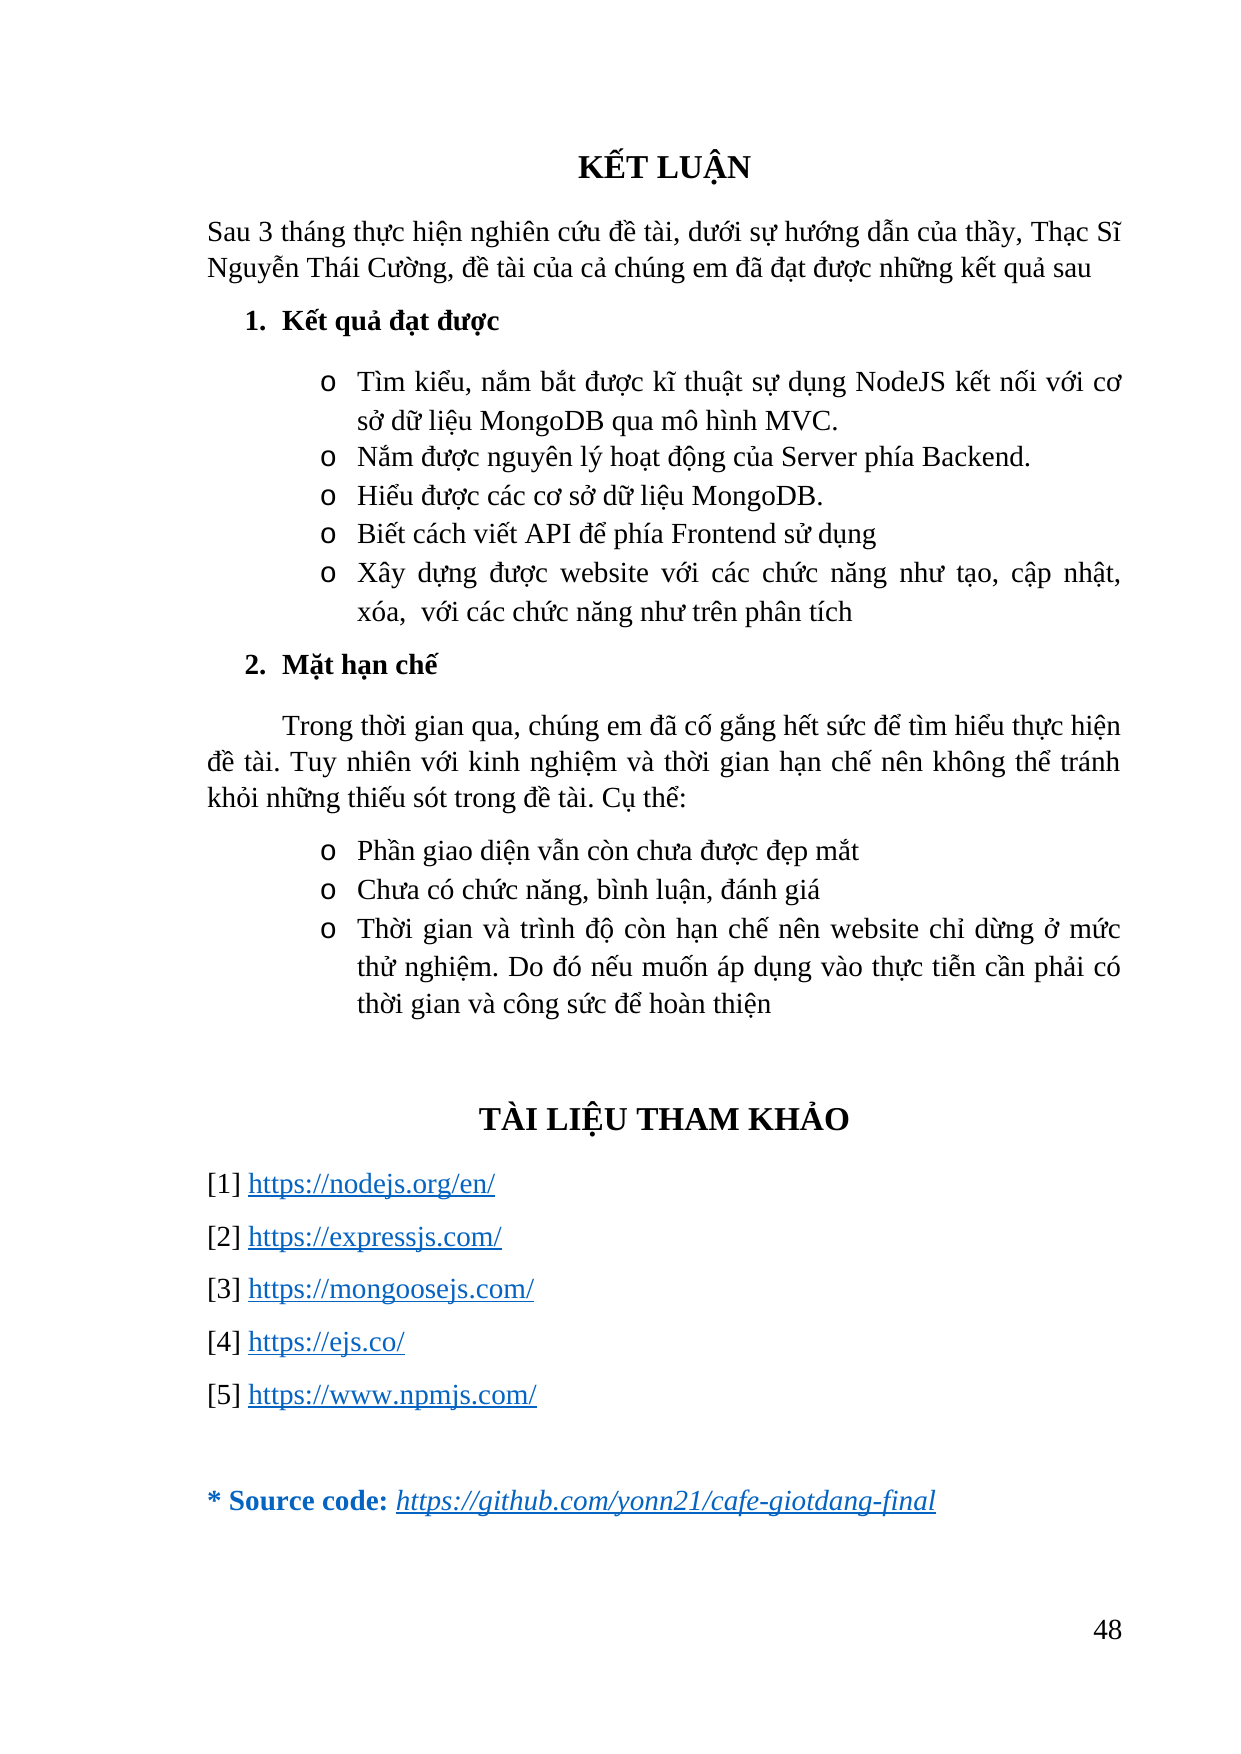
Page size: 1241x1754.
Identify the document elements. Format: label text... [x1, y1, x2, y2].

list Tìm kiểu, nắm bắt được kĩ thuật sự dụng NodeJS kết nối với cơ sở dữ liệu MongoDB qua mô hình MVC. [319, 364, 1122, 436]
text * Source code: https://github.com/yonn21/cafe-giotdang-final [207, 1483, 1122, 1516]
list Phần giao diện vẫn còn chưa được đẹp mắt [319, 833, 1122, 869]
text [3] https://mongoosejs.com/ [207, 1272, 1122, 1305]
list Chưa có chức năng, bình luận, đánh giá [319, 872, 1122, 908]
list Biết cách viết API để phía Frontend sử dụng [319, 517, 1122, 553]
subtitle KẾT LUẬN [207, 148, 1122, 186]
text Trong thời gian qua, chúng em đã cố gắng hết sức để tìm hiểu thực hiện đề tài. Tuy nhiên với kinh nghiệm và thời gian hạn chế nên không thể tránh khỏi những thiếu sót trong đề tài. Cụ thể: [207, 708, 1122, 814]
list Thời gian và trình độ còn hạn chế nên website chỉ dừng ở mức thử nghiệm. Do đó nếu muốn áp dụng vào thực tiễn cần phải có thời gian và công sức để hoàn thiện [319, 911, 1122, 1019]
text [4] https://ejs.co/ [207, 1324, 1122, 1358]
list Nắm được nguyên lý hoạt động của Server phía Backend. [319, 439, 1122, 475]
list Hiểu được các cơ sở dữ liệu MongoDB. [319, 478, 1122, 514]
list Xây dựng được website với các chức năng như tạo, cập nhật, xóa, với các chức năng như trên phân tích [319, 556, 1122, 628]
text [2] https://expressjs.com/ [207, 1219, 1122, 1252]
text [5] https://www.npmjs.com/ [207, 1377, 1122, 1411]
text Sau 3 tháng thực hiện nghiên cứu đề tài, dưới sự hướng dẫn của thầy, Thạc Sĩ Nguyễn Thái Cường, đề tài của cả chúng em đã đạt được những kết quả sau [207, 214, 1122, 284]
subtitle Kết quả đạt được [244, 303, 1122, 337]
text [1] https://nodejs.org/en/ [207, 1166, 1122, 1199]
subtitle TÀI LIỆU THAM KHẢO [207, 1100, 1122, 1138]
subtitle Mặt hạn chế [244, 647, 1122, 681]
